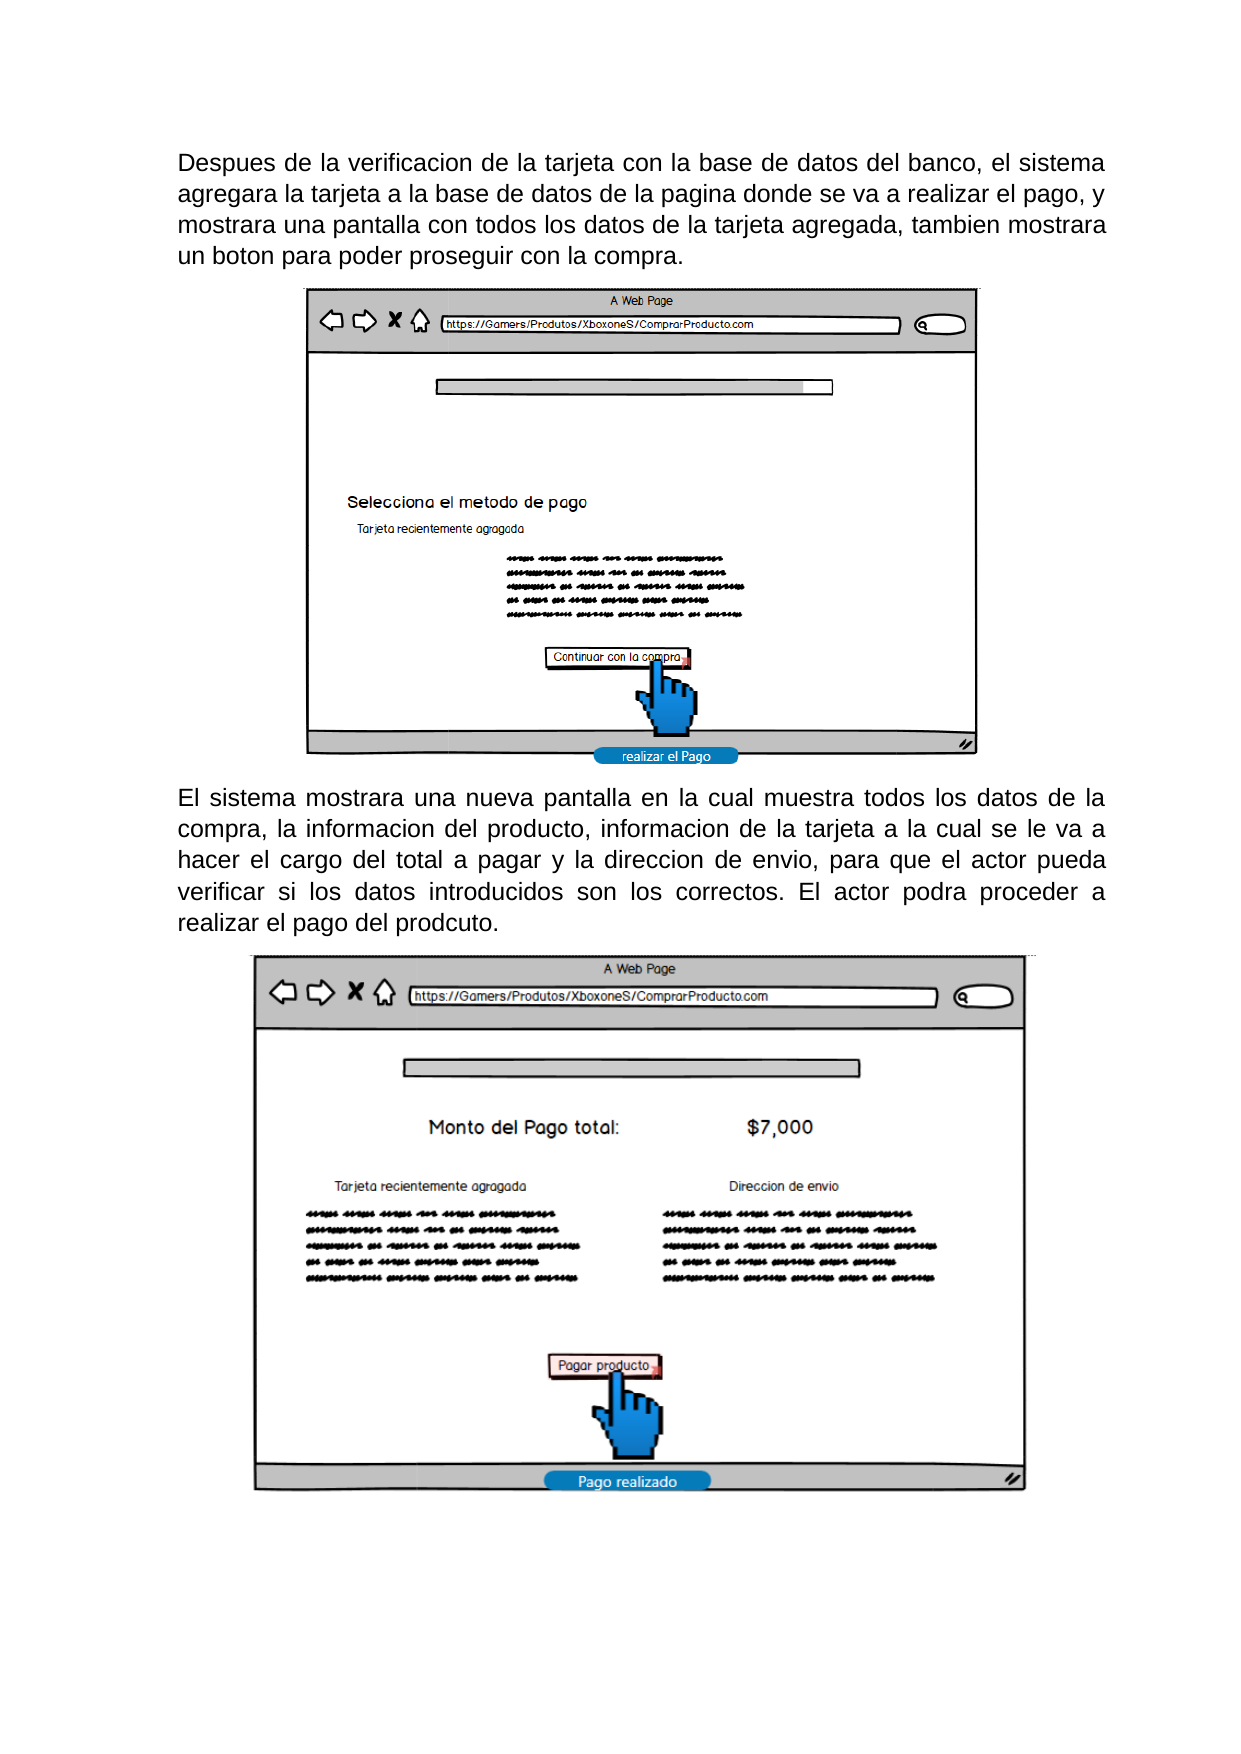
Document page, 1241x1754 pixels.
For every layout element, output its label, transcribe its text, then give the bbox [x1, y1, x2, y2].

text El sistema mostrara una nueva pantalla en la cual muestra todos los datos de la compra, la informacion del producto, informacion de la tarjeta a la cual se le va a hacer el cargo del total a pagar y la direccion de envio, para que el actor pueda verificar si los datos introducidos son los correctos. El actor podra proceder a realizar el pago del prodcuto. [177, 783, 1107, 936]
picture [303, 288, 982, 765]
picture [248, 955, 1036, 1510]
text Despues de la verificacion de la tarjeta con la base de datos del banco, el sistema agregara la tarjeta a la base de datos de la pagina donde se va a realizar el pago, y mostrara una pantalla con todos los datos de la tarjeta agregada, tambien mostrara un boton para poder proseguir con la compra. [177, 148, 1107, 269]
